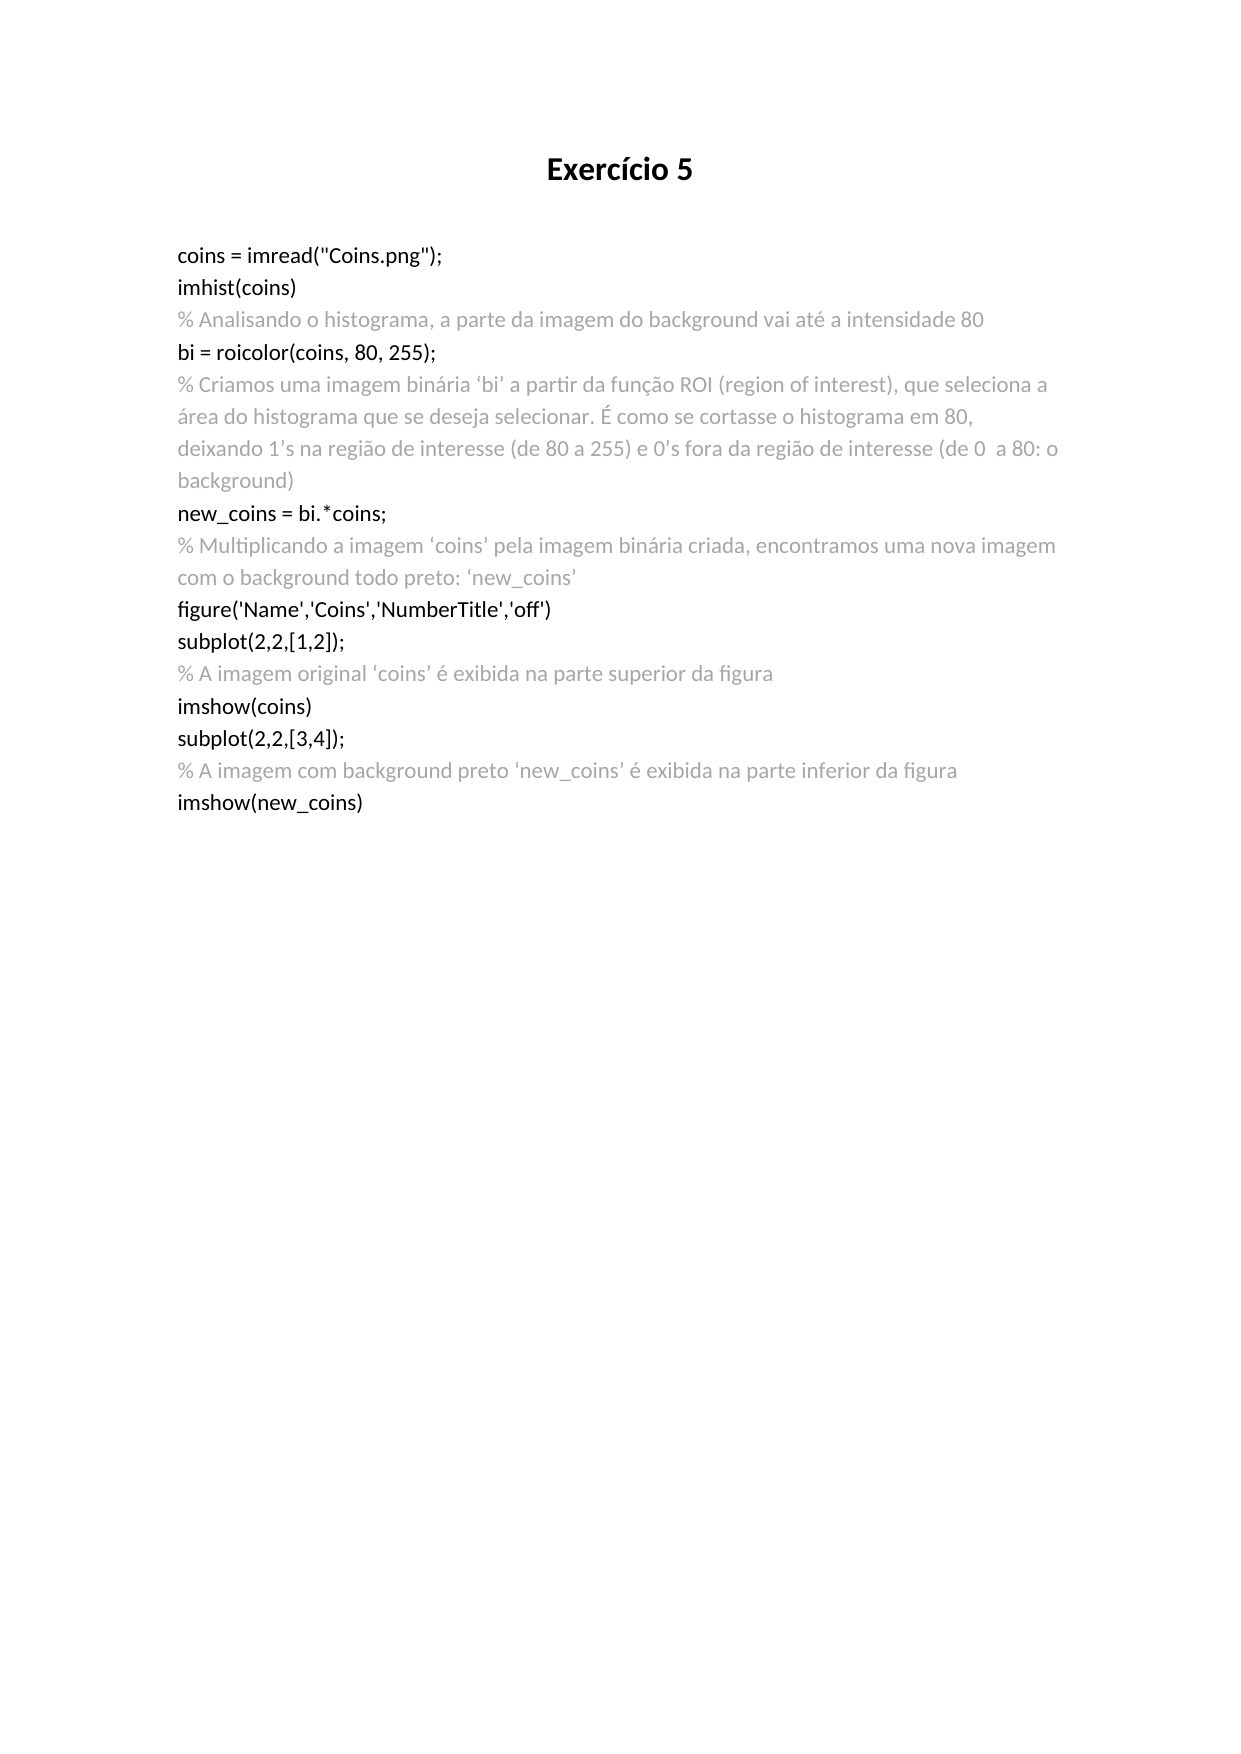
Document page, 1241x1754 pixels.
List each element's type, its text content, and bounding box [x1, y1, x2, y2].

text coins = imread("Coins.png"); [177, 241, 1063, 269]
text figure('Name','Coins','NumberTitle','off') [177, 595, 1063, 623]
text new_coins = bi.*coins; [177, 499, 1063, 527]
text imhist(coins) [177, 273, 1063, 301]
text subplot(2,2,[3,4]); [177, 724, 1063, 752]
text imshow(coins) [177, 692, 1063, 720]
text % Multiplicando a imagem ‘coins’ pela imagem binária criada, encontramos uma nova imagem com o background todo preto: ‘new_coins’ [177, 531, 1063, 591]
text % A imagem original ‘coins’ é exibida na parte superior da figura [177, 659, 1063, 688]
text subplot(2,2,[1,2]); [177, 627, 1063, 655]
text Exercício 5 [177, 148, 1063, 188]
text % Analisando o histograma, a parte da imagem do background vai até a intensidade 80 [177, 306, 1063, 333]
text % A imagem com background preto ‘new_coins’ é exibida na parte inferior da figura [177, 756, 1063, 784]
text bi = roicolor(coins, 80, 255); [177, 338, 1063, 366]
text imshow(new_coins) [177, 788, 1063, 816]
text % Criamos uma imagem binária ‘bi’ a partir da função ROI (region of interest), que seleciona a área do histograma que se deseja selecionar. É como se cortasse o histograma em 80, deixando 1’s na região de interesse (de 80 a 255) e 0’s fora da região de interesse (de 0 a 80: o background) [177, 370, 1063, 494]
